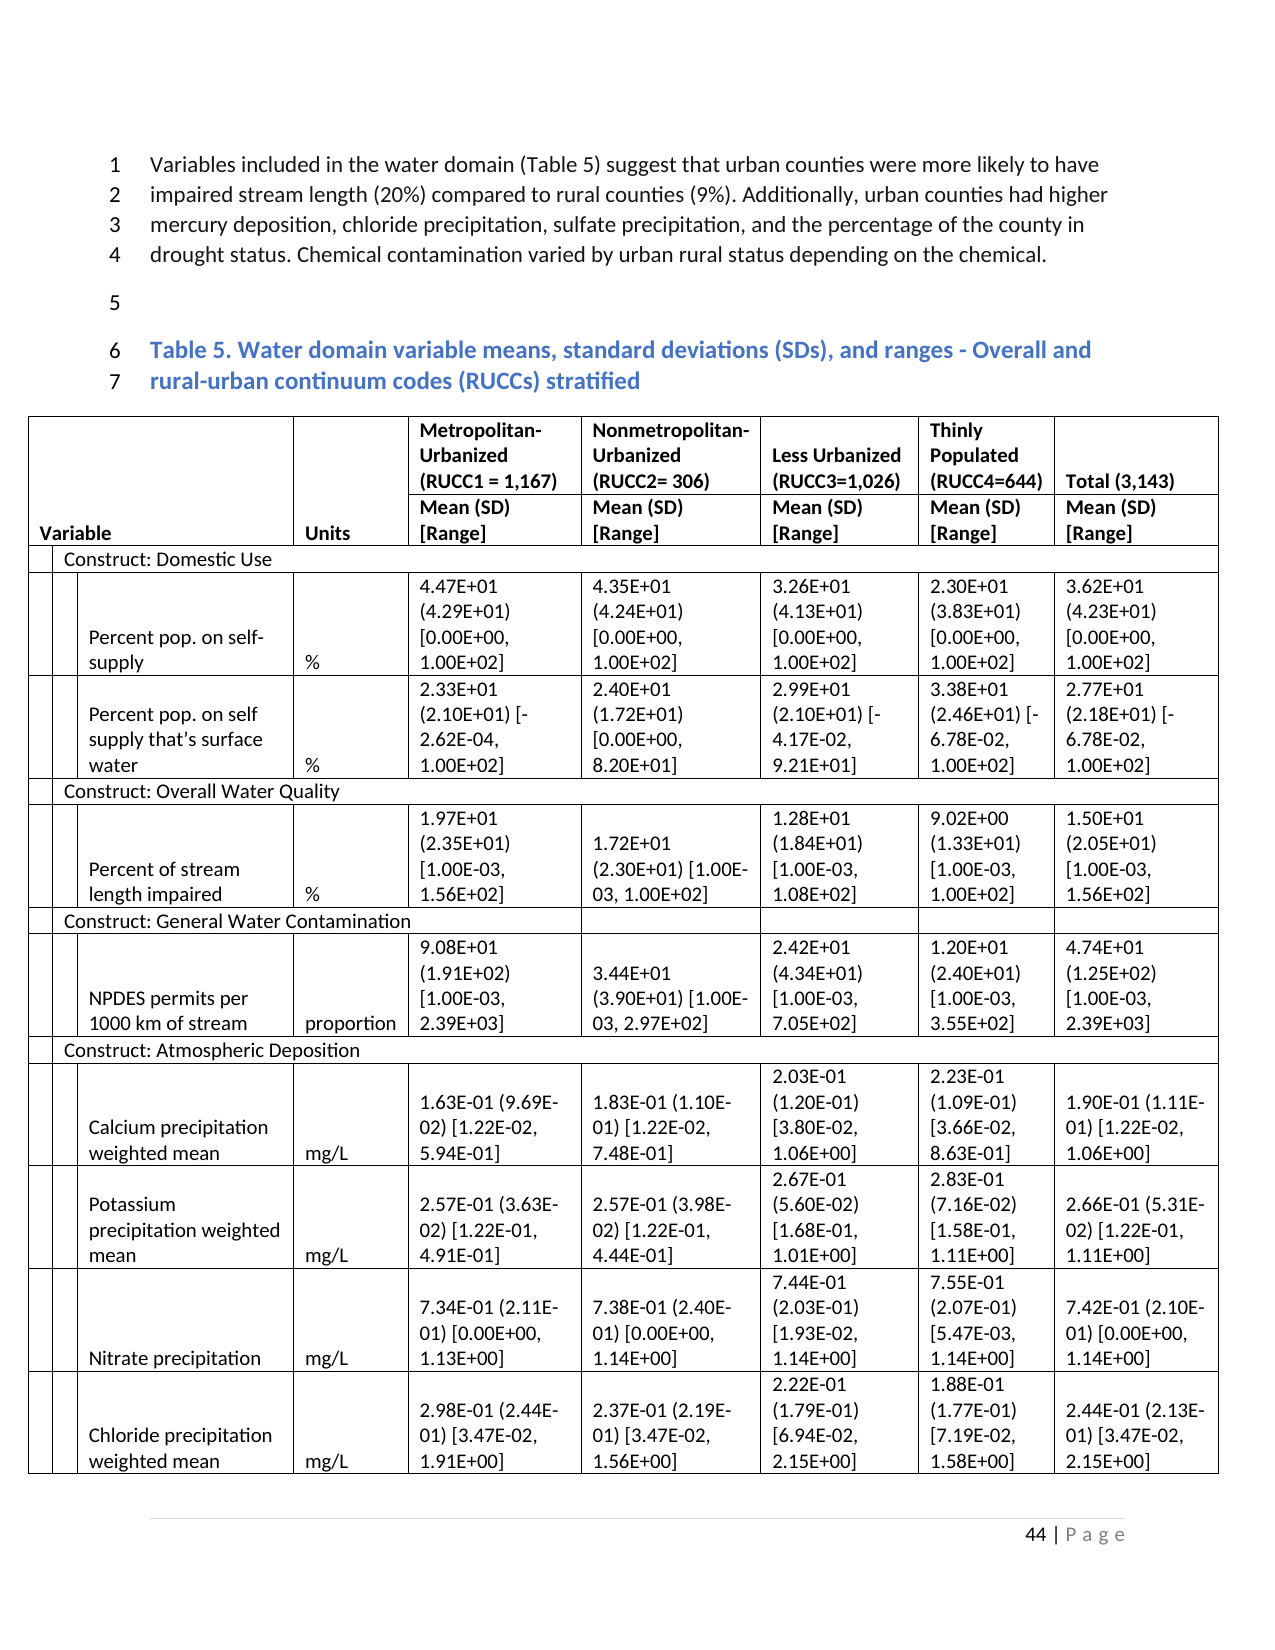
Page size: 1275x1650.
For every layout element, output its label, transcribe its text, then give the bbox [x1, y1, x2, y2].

table_cell [582, 908, 760, 933]
table_cell 2.44E-01 (2.13E-01) [3.47E-02, 2.15E+00] [1055, 1372, 1218, 1473]
table_cell Nitrate precipitation [78, 1269, 293, 1371]
table_cell [29, 1166, 52, 1268]
table_cell 1.90E-01 (1.11E-01) [1.22E-02, 1.06E+00] [1055, 1064, 1218, 1165]
table_cell 1.50E+01 (2.05E+01) [1.00E-03, 1.56E+02] [1055, 805, 1218, 907]
table_cell 7.55E-01 (2.07E-01) [5.47E-03, 1.14E+00] [919, 1269, 1054, 1371]
table_cell 2.57E-01 (3.98E-02) [1.22E-01, 4.44E-01] [582, 1166, 760, 1268]
table_cell 9.08E+01 (1.91E+02) [1.00E-03, 2.39E+03] [409, 934, 581, 1036]
table_cell Percent pop. on self supply that’s surface water [78, 676, 293, 777]
table_cell [29, 908, 52, 933]
table_cell 3.44E+01 (3.90E+01) [1.00E-03, 2.97E+02] [582, 934, 760, 1036]
table_cell 2.83E-01 (7.16E-02) [1.58E-01, 1.11E+00] [919, 1166, 1054, 1268]
table_cell 2.03E-01 (1.20E-01) [3.80E-02, 1.06E+00] [761, 1064, 918, 1165]
table_cell [29, 676, 52, 777]
table_cell 2.57E-01 (3.63E-02) [1.22E-01, 4.91E-01] [409, 1166, 581, 1268]
table_cell 1.83E-01 (1.10E-01) [1.22E-02, 7.48E-01] [582, 1064, 760, 1165]
table_cell [919, 908, 1054, 933]
text Variables included in the water domain (Table 5) suggest that urban counties were more likely to have impaired stream length (20%) compared to rural counties (9%). Additionally, urban counties had higher mercury deposition, chloride precipitation, sulfate precipitation, and the percentage of the county in drought status. Chemical contamination varied by urban rural status depending on the chemical. [150, 150, 1125, 269]
table_cell 2.30E+01 (3.83E+01) [0.00E+00, 1.00E+02] [919, 573, 1054, 675]
table_cell [1055, 908, 1218, 933]
table_cell Construct: Atmospheric Deposition [53, 1037, 1218, 1062]
table_cell 2.99E+01 (2.10E+01) [-4.17E-02, 9.21E+01] [761, 676, 918, 777]
table_cell 2.37E-01 (2.19E-01) [3.47E-02, 1.56E+00] [582, 1372, 760, 1473]
table_cell [29, 1037, 52, 1062]
table_header Total (3,143) [1055, 417, 1218, 493]
table_header Variable [29, 417, 293, 545]
table_cell [29, 934, 52, 1036]
table_cell Percent of stream length impaired [78, 805, 293, 907]
table_cell mg/L [294, 1064, 408, 1165]
table_cell Construct: General Water Contamination [53, 908, 581, 933]
table_cell mg/L [294, 1166, 408, 1268]
table_header Less Urbanized (RUCC3=1,026) [761, 417, 918, 493]
table_cell 4.47E+01 (4.29E+01) [0.00E+00, 1.00E+02] [409, 573, 581, 675]
table_cell 3.26E+01 (4.13E+01) [0.00E+00, 1.00E+02] [761, 573, 918, 675]
table_cell 2.33E+01 (2.10E+01) [-2.62E-04, 1.00E+02] [409, 676, 581, 777]
table_cell 3.38E+01 (2.46E+01) [-6.78E-02, 1.00E+02] [919, 676, 1054, 777]
table_cell 4.74E+01 (1.25E+02) [1.00E-03, 2.39E+03] [1055, 934, 1218, 1036]
table_cell 1.20E+01 (2.40E+01) [1.00E-03, 3.55E+02] [919, 934, 1054, 1036]
table_cell 2.22E-01 (1.79E-01) [6.94E-02, 2.15E+00] [761, 1372, 918, 1473]
table_cell mg/L [294, 1269, 408, 1371]
table_cell Mean (SD) [Range] [409, 495, 581, 545]
table_cell [53, 1372, 77, 1473]
table_cell [29, 573, 52, 675]
table_cell Construct: Domestic Use [53, 546, 1218, 572]
table_cell proportion [294, 934, 408, 1036]
table_cell [29, 546, 52, 572]
table_cell [53, 676, 77, 777]
table_cell 7.42E-01 (2.10E-01) [0.00E+00, 1.14E+00] [1055, 1269, 1218, 1371]
table_cell % [294, 805, 408, 907]
table_cell Mean (SD) [Range] [761, 495, 918, 545]
table_cell 3.62E+01 (4.23E+01) [0.00E+00, 1.00E+02] [1055, 573, 1218, 675]
table_cell Percent pop. on self-supply [78, 573, 293, 675]
table_cell Potassium precipitation weighted mean [78, 1166, 293, 1268]
table_cell % [294, 573, 408, 675]
table_cell 9.02E+00 (1.33E+01) [1.00E-03, 1.00E+02] [919, 805, 1054, 907]
table_cell 2.40E+01 (1.72E+01) [0.00E+00, 8.20E+01] [582, 676, 760, 777]
table_cell Mean (SD) [Range] [582, 495, 760, 545]
table_header Nonmetropolitan-Urbanized (RUCC2= 306) [582, 417, 760, 493]
table_cell 2.23E-01 (1.09E-01) [3.66E-02, 8.63E-01] [919, 1064, 1054, 1165]
table_cell 4.35E+01 (4.24E+01) [0.00E+00, 1.00E+02] [582, 573, 760, 675]
table_cell 1.72E+01 (2.30E+01) [1.00E-03, 1.00E+02] [582, 805, 760, 907]
table_cell NPDES permits per 1000 km of stream [78, 934, 293, 1036]
table_cell 2.98E-01 (2.44E-01) [3.47E-02, 1.91E+00] [409, 1372, 581, 1473]
table_cell 1.63E-01 (9.69E-02) [1.22E-02, 5.94E-01] [409, 1064, 581, 1165]
table_cell 1.28E+01 (1.84E+01) [1.00E-03, 1.08E+02] [761, 805, 918, 907]
table_cell [29, 1064, 52, 1165]
table_cell [53, 805, 77, 907]
table_cell 2.66E-01 (5.31E-02) [1.22E-01, 1.11E+00] [1055, 1166, 1218, 1268]
table_cell [53, 573, 77, 675]
table_header Metropolitan-Urbanized (RUCC1 = 1,167) [409, 417, 581, 493]
table_cell 1.97E+01 (2.35E+01) [1.00E-03, 1.56E+02] [409, 805, 581, 907]
table_cell [53, 1064, 77, 1165]
table_header Units [294, 417, 408, 545]
table_cell Mean (SD) [Range] [919, 495, 1054, 545]
table_cell 2.67E-01 (5.60E-02) [1.68E-01, 1.01E+00] [761, 1166, 918, 1268]
table_cell [53, 934, 77, 1036]
table_cell 2.77E+01 (2.18E+01) [-6.78E-02, 1.00E+02] [1055, 676, 1218, 777]
table_cell [29, 1372, 52, 1473]
table_cell [53, 1269, 77, 1371]
table_cell 2.42E+01 (4.34E+01) [1.00E-03, 7.05E+02] [761, 934, 918, 1036]
table_cell 7.38E-01 (2.40E-01) [0.00E+00, 1.14E+00] [582, 1269, 760, 1371]
table_cell % [294, 676, 408, 777]
table_cell Construct: Overall Water Quality [53, 779, 1218, 804]
table_cell 7.44E-01 (2.03E-01) [1.93E-02, 1.14E+00] [761, 1269, 918, 1371]
table_header Thinly Populated (RUCC4=644) [919, 417, 1054, 493]
table_cell [53, 1166, 77, 1268]
text Table 5. Water domain variable means, standard deviations (SDs), and ranges - Overall and rural-urban continuum codes (RUCCs) stratified [150, 334, 1125, 395]
table_cell [29, 779, 52, 804]
table_cell 7.34E-01 (2.11E-01) [0.00E+00, 1.13E+00] [409, 1269, 581, 1371]
table_cell mg/L [294, 1372, 408, 1473]
table_cell Mean (SD) [Range] [1055, 495, 1218, 545]
table_cell [29, 1269, 52, 1371]
table_cell [761, 908, 918, 933]
table_cell [29, 805, 52, 907]
table_cell 1.88E-01 (1.77E-01) [7.19E-02, 1.58E+00] [919, 1372, 1054, 1473]
table_cell Calcium precipitation weighted mean [78, 1064, 293, 1165]
table_cell Chloride precipitation weighted mean [78, 1372, 293, 1473]
